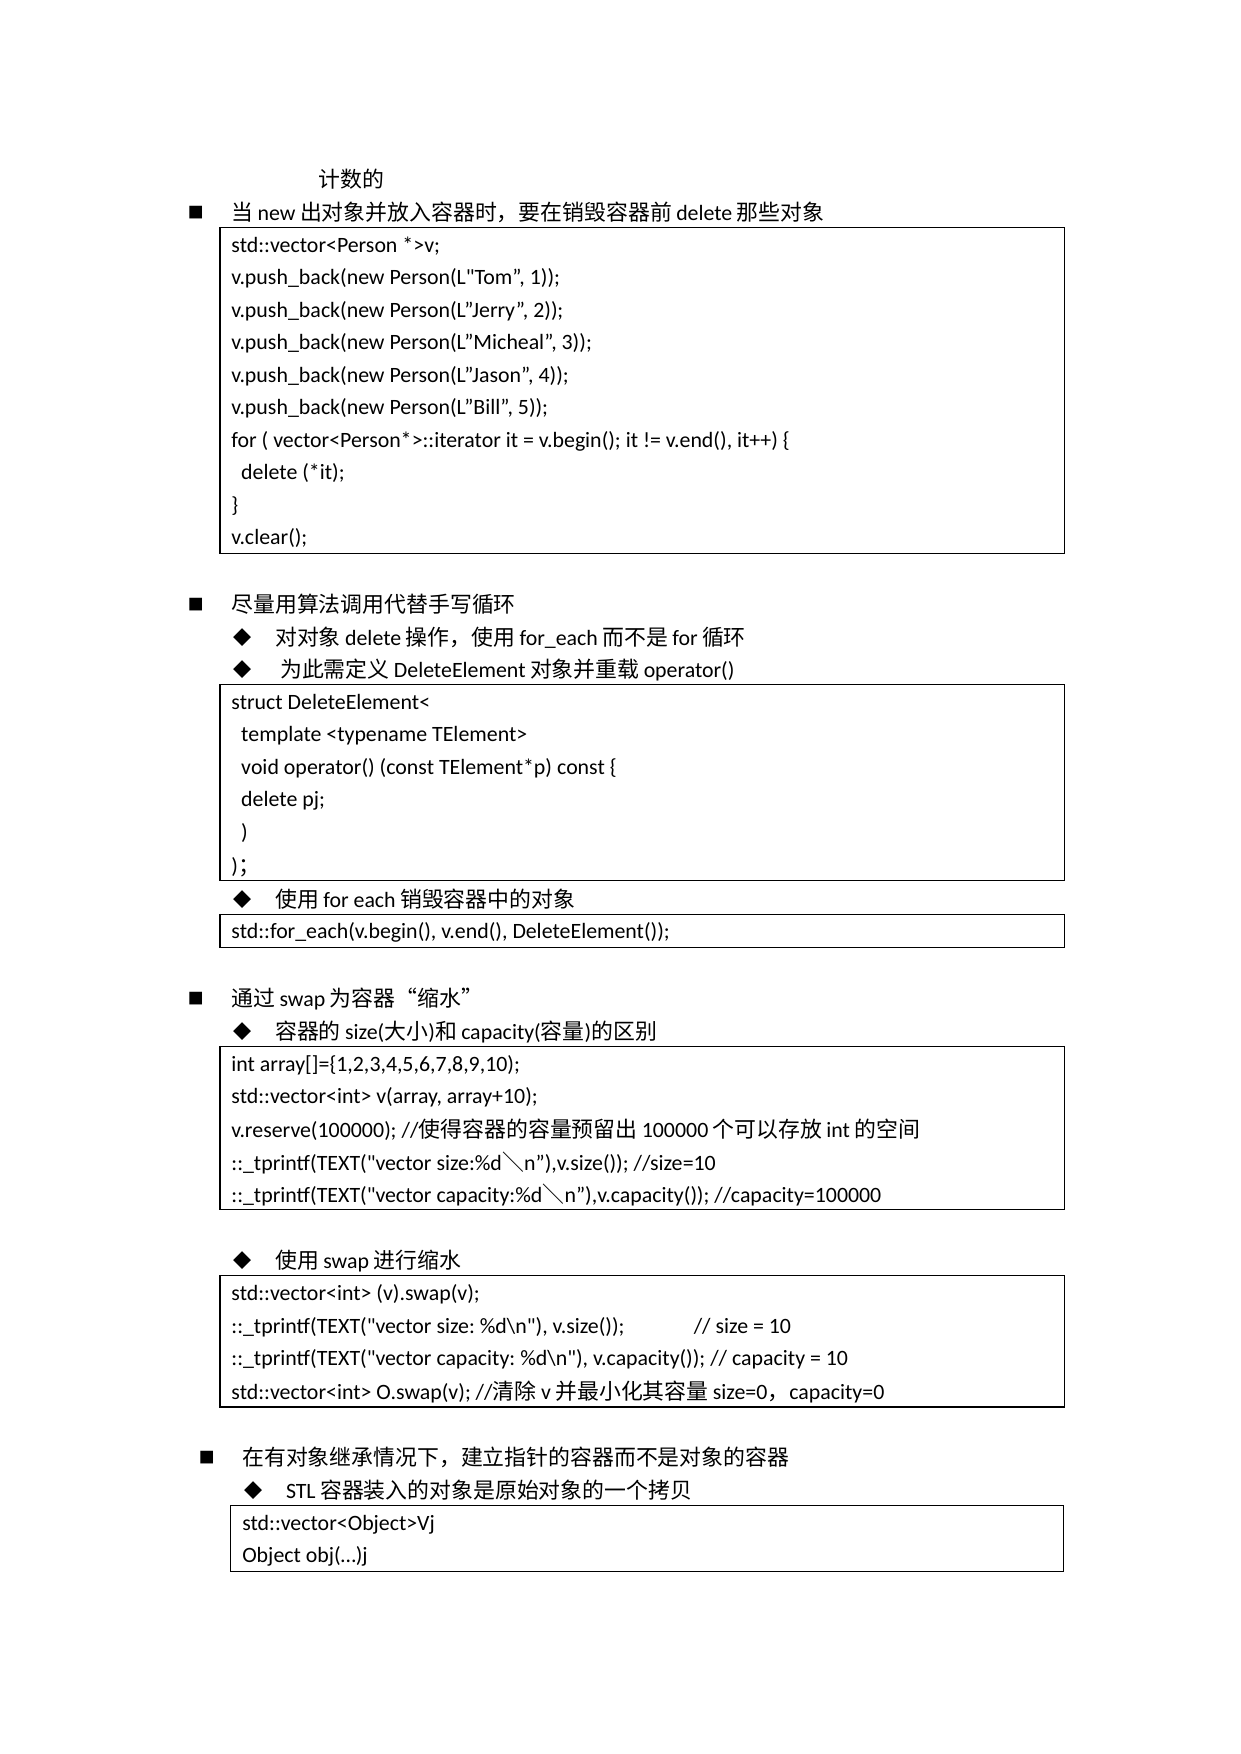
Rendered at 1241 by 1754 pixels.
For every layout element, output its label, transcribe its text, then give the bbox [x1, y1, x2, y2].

table_header std::vector<int> (v).swap(v); ::_tprintf(TEXT("vector size: %d\n"), v.size()); // size = 10 ::_tprintf(TEXT("vector capacity: %d\n"), v.capacity()); // capacity = 10 std::vector<int> O.swap(v); //清除v并最小化其容量size=0，capacity=0 [221, 1276, 1064, 1406]
list STL容器装入的对象是原始对象的一个拷贝 [242, 1472, 1053, 1505]
list 在有对象继承情况下，建立指针的容器而不是对象的容器 [198, 1440, 1053, 1472]
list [274, 162, 1053, 194]
list 为此需定义DeleteElement对象并重载operator() [231, 652, 1053, 684]
table_header std::for_each(v.begin(), v.end(), DeleteElement()); [221, 915, 1064, 947]
table_header struct DeleteElement< template <typename TElement> void operator() (const TElement*p) const { delete pj; ) )； [221, 685, 1064, 880]
list 容器的size(大小)和capacity(容量)的区别 [231, 1013, 1053, 1046]
list 当new出对象并放入容器时，要在销毁容器前delete那些对象 [187, 194, 1053, 227]
list 使用for each销毁容器中的对象 [231, 881, 1053, 914]
list 通过swap为容器“缩水” [187, 981, 1053, 1013]
list 对对象delete操作，使用for_each而不是for循环 [231, 619, 1053, 652]
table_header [231, 1506, 1063, 1571]
table_header std::vector<Person *>v; v.push_back(new Person(L"Tom”, 1)); v.push_back(new Person(L”Jerry”, 2)); v.push_back(new Person(L”Micheal”, 3)); v.push_back(new Person(L”Jason”, 4)); v.push_back(new Person(L”Bill”, 5)); for ( vector<Person*>::iterator it = v.begin(); it != v.end(), it++) { delete (*it); } v.clear(); [221, 228, 1064, 553]
list 使用swap进行缩水 [231, 1243, 1053, 1275]
list 尽量用算法调用代替手写循环 [187, 587, 1053, 619]
table_header int array[]={1,2,3,4,5,6,7,8,9,10); std::vector<int> v(array, array+10); v.reserve(100000); //使得容器的容量预留出100000个可以存放int的空间 ::_tprintf(TEXT("vector size:%d＼n”),v.size()); //size=10 ::_tprintf(TEXT("vector capacity:%d＼n”),v.capacity()); //capacity=100000 [221, 1047, 1064, 1209]
